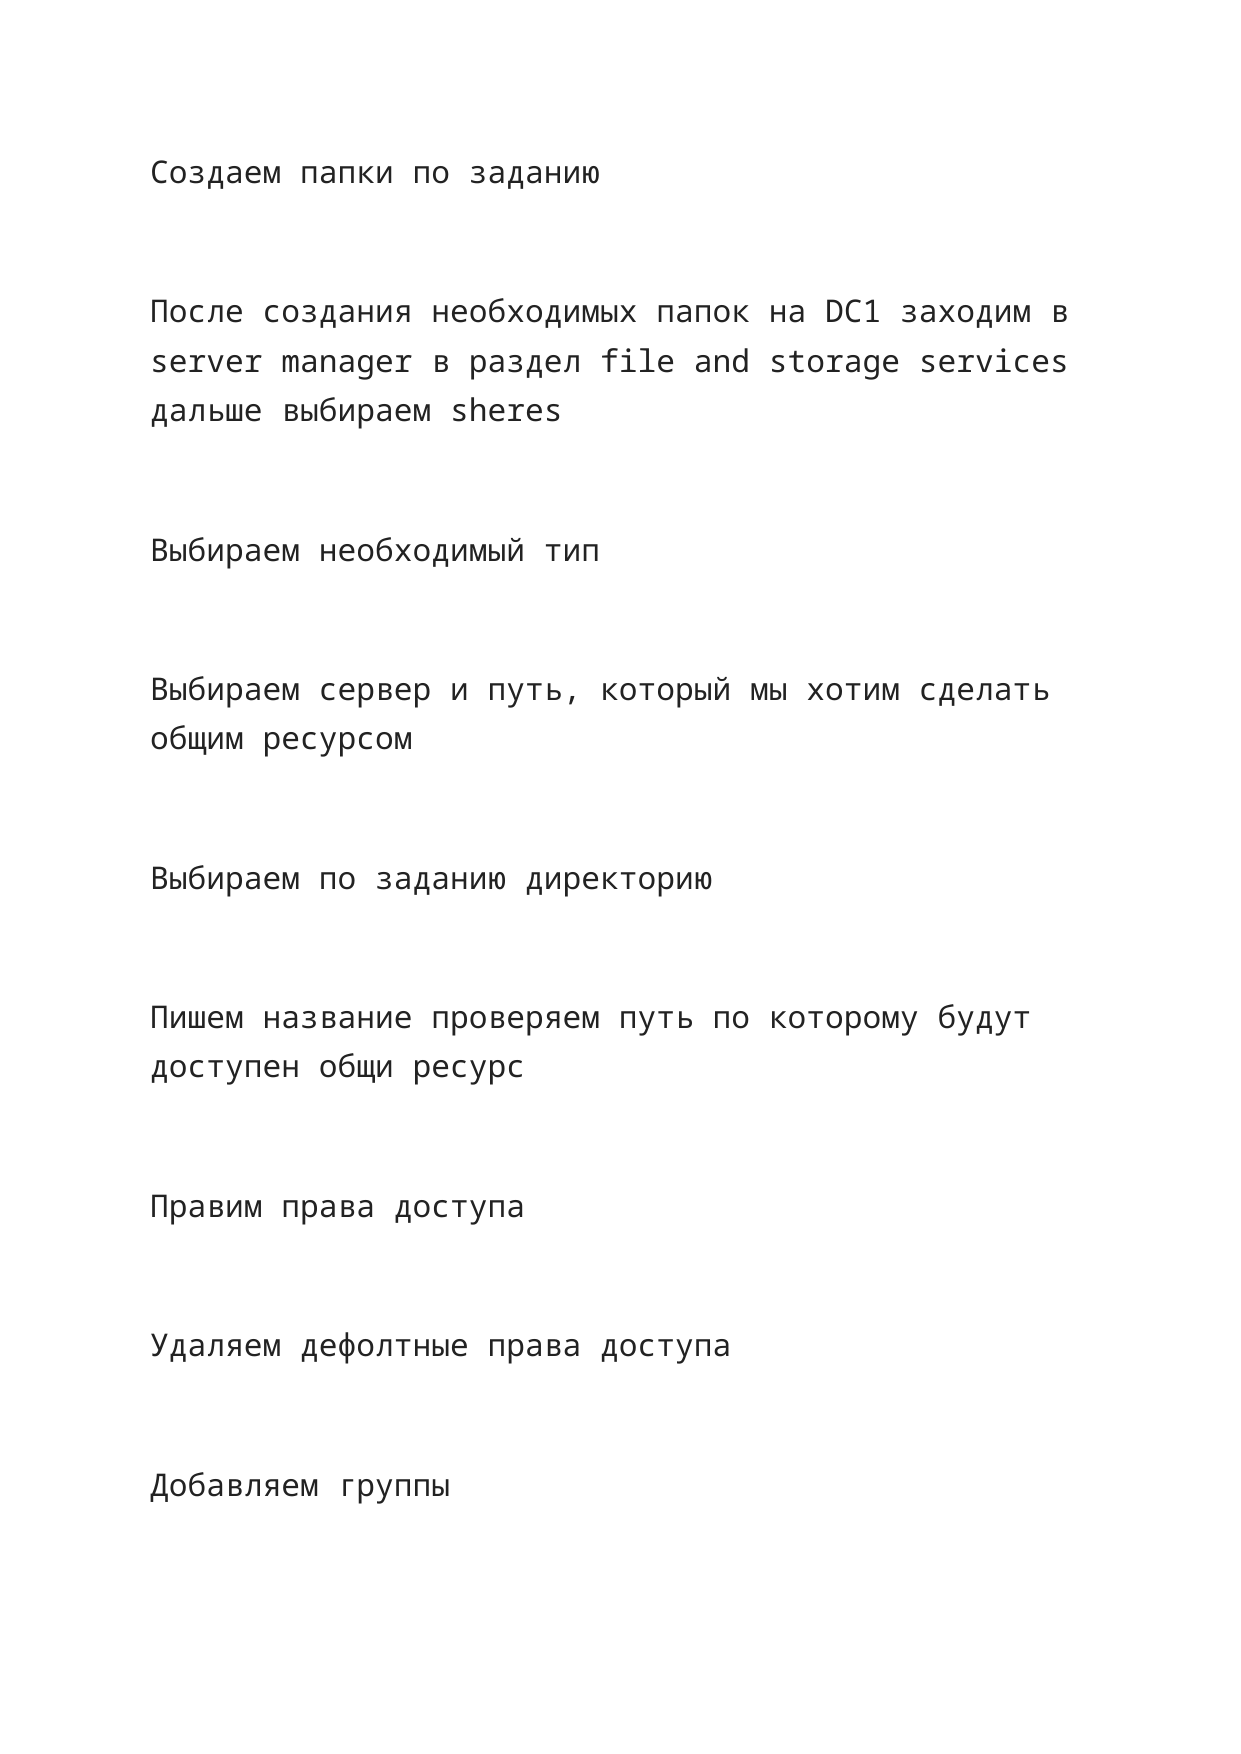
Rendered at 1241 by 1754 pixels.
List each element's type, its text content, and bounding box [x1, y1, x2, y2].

text Добавляем группы [150, 1462, 1090, 1505]
text Создаем папки по заданию [150, 150, 1090, 193]
text Правим права доступа [150, 1184, 1090, 1226]
text Пишем название проверяем путь по которому будут доступен общи ресурс [150, 995, 1090, 1087]
text Выбираем по заданию директорию [150, 856, 1090, 898]
text После создания необходимых папок на DC1 заходим в server manager в раздел file and storage services дальше выбираем sheres [150, 289, 1090, 431]
text Удаляем дефолтные права доступа [150, 1323, 1090, 1366]
text Выбираем сервер и путь, который мы хотим сделать общим ресурсом [150, 667, 1090, 759]
text Выбираем необходимый тип [150, 527, 1090, 570]
